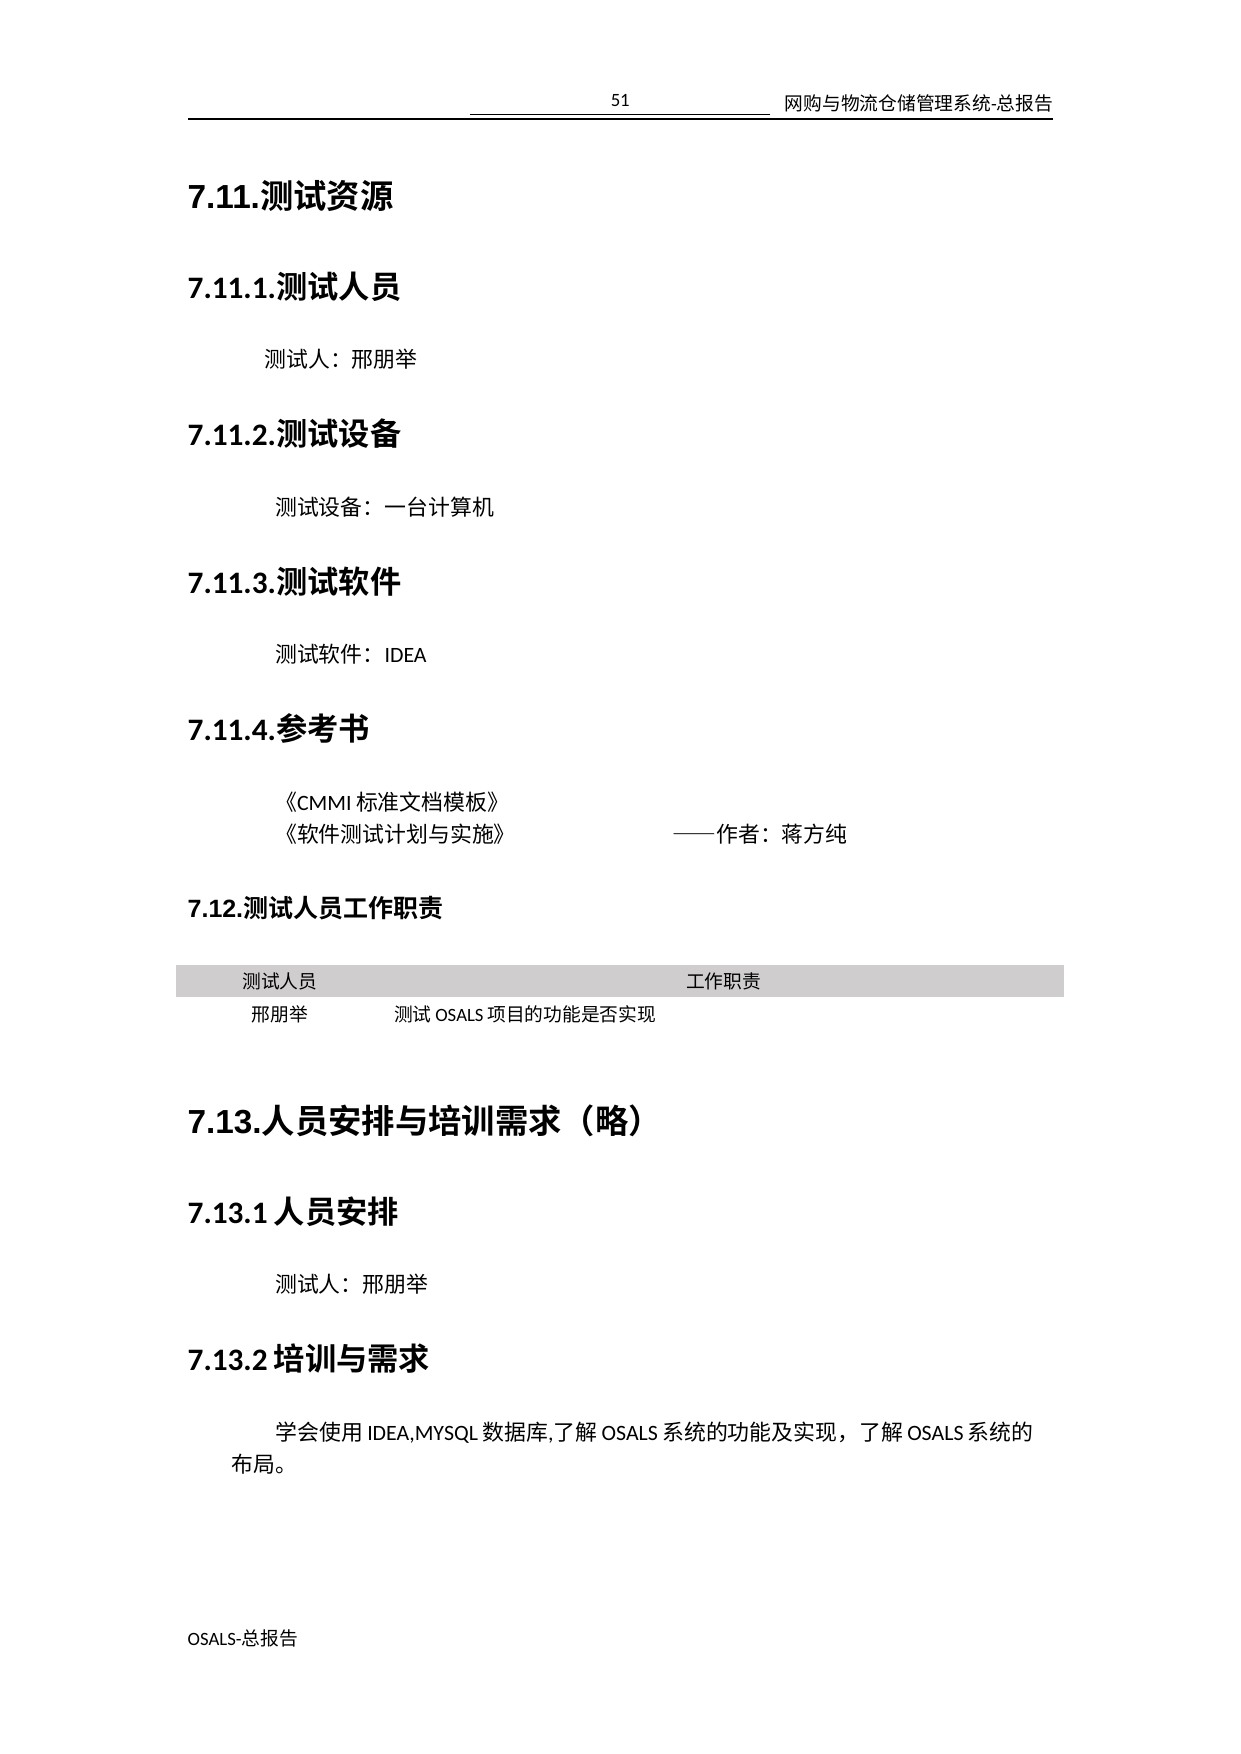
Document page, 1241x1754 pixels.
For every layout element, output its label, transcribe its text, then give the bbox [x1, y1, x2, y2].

text 学会使用IDEA,MYSQL数据库,了解OSALS系统的功能及实现，了解OSALS系统的布局。 [231, 1414, 1053, 1479]
subtitle 7.13.人员安排与培训需求（略） [187, 1087, 1053, 1152]
table_cell 测试OSALS项目的功能是否实现 [383, 997, 1064, 1029]
text 测试软件：IDEA [187, 637, 1053, 669]
subtitle 7.11.2.测试设备 [187, 399, 1053, 464]
subtitle 7.11.4.参考书 [187, 694, 1053, 759]
table_header 测试人员 [176, 965, 383, 997]
subtitle 7.11.1.测试人员 [187, 252, 1053, 317]
text 测试人：邢朋举 [187, 1267, 1053, 1299]
subtitle 7.13.2培训与需求 [187, 1324, 1053, 1389]
table_header 工作职责 [383, 965, 1064, 997]
subtitle 7.11.测试资源 [187, 162, 1053, 227]
text 测试设备：一台计算机 [187, 489, 1053, 522]
text 《CMMI标准文档模板》 [187, 784, 1053, 817]
table_cell 邢朋举 [176, 997, 383, 1029]
subtitle 7.12.测试人员工作职责 [187, 874, 1053, 939]
text 测试人：邢朋举 [187, 342, 1053, 374]
subtitle 7.13.1人员安排 [187, 1177, 1053, 1242]
text 《软件测试计划与实施》 ——作者：蒋方纯 [187, 817, 1053, 849]
subtitle 7.11.3.测试软件 [187, 547, 1053, 612]
